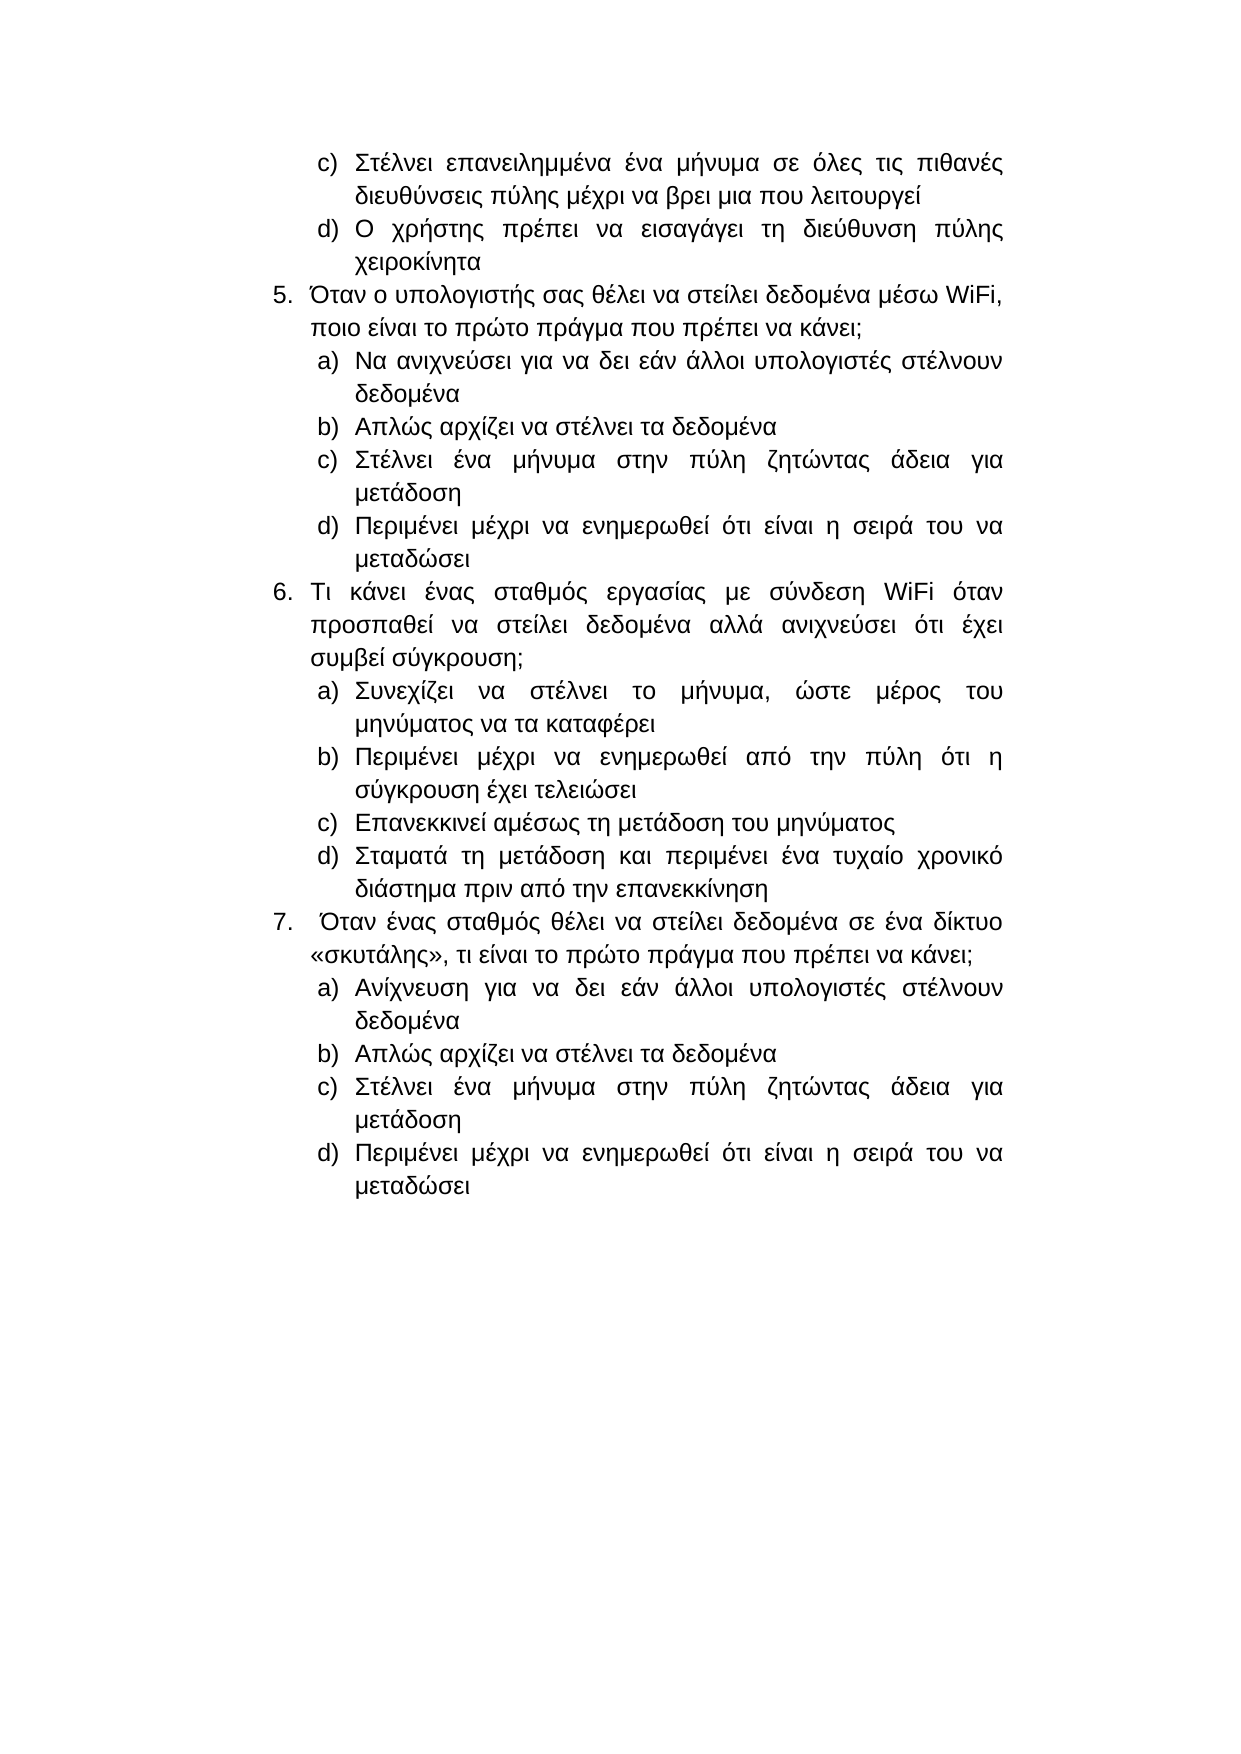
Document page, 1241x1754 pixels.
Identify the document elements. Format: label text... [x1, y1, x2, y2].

list Στέλνει ένα μήνυμα στην πύλη ζητώντας άδεια για μετάδοση [317, 1072, 1004, 1134]
list Απλώς αρχίζει να στέλνει τα δεδομένα [317, 412, 1004, 441]
list Να ανιχνεύσει για να δει εάν άλλοι υπολογιστές στέλνουν δεδομένα [317, 346, 1004, 408]
list Ο χρήστης πρέπει να εισαγάγει τη διεύθυνση πύλης χειροκίνητα [317, 214, 1004, 276]
list Όταν ο υπολογιστής σας θέλει να στείλει δεδομένα μέσω WiFi, ποιο είναι το πρώτο πράγμα που πρέπει να κάνει; [273, 280, 1004, 342]
list Ανίχνευση για να δει εάν άλλοι υπολογιστές στέλνουν δεδομένα [317, 973, 1004, 1035]
list Περιμένει μέχρι να ενημερωθεί ότι είναι η σειρά του να μεταδώσει [317, 511, 1004, 573]
list Στέλνει ένα μήνυμα στην πύλη ζητώντας άδεια για μετάδοση [317, 445, 1004, 507]
list Περιμένει μέχρι να ενημερωθεί ότι είναι η σειρά του να μεταδώσει [317, 1138, 1004, 1200]
list Σταματά τη μετάδοση και περιμένει ένα τυχαίο χρονικό διάστημα πριν από την επανεκκίνηση [317, 841, 1004, 903]
list Τι κάνει ένας σταθμός εργασίας με σύνδεση WiFi όταν προσπαθεί να στείλει δεδομένα αλλά ανιχνεύσει ότι έχει συμβεί σύγκρουση; [273, 577, 1004, 672]
list Όταν ένας σταθμός θέλει να στείλει δεδομένα σε ένα δίκτυο «σκυτάλης», τι είναι το πρώτο πράγμα που πρέπει να κάνει; [273, 907, 1004, 969]
list Συνεχίζει να στέλνει το μήνυμα, ώστε μέρος του μηνύματος να τα καταφέρει [317, 676, 1004, 738]
list Στέλνει επανειλημμένα ένα μήνυμα σε όλες τις πιθανές διευθύνσεις πύλης μέχρι να βρει μια που λειτουργεί [317, 148, 1004, 209]
list Επανεκκινεί αμέσως τη μετάδοση του μηνύματος [317, 808, 1004, 837]
list Περιμένει μέχρι να ενημερωθεί από την πύλη ότι η σύγκρουση έχει τελειώσει [317, 742, 1004, 804]
list Απλώς αρχίζει να στέλνει τα δεδομένα [317, 1039, 1004, 1068]
